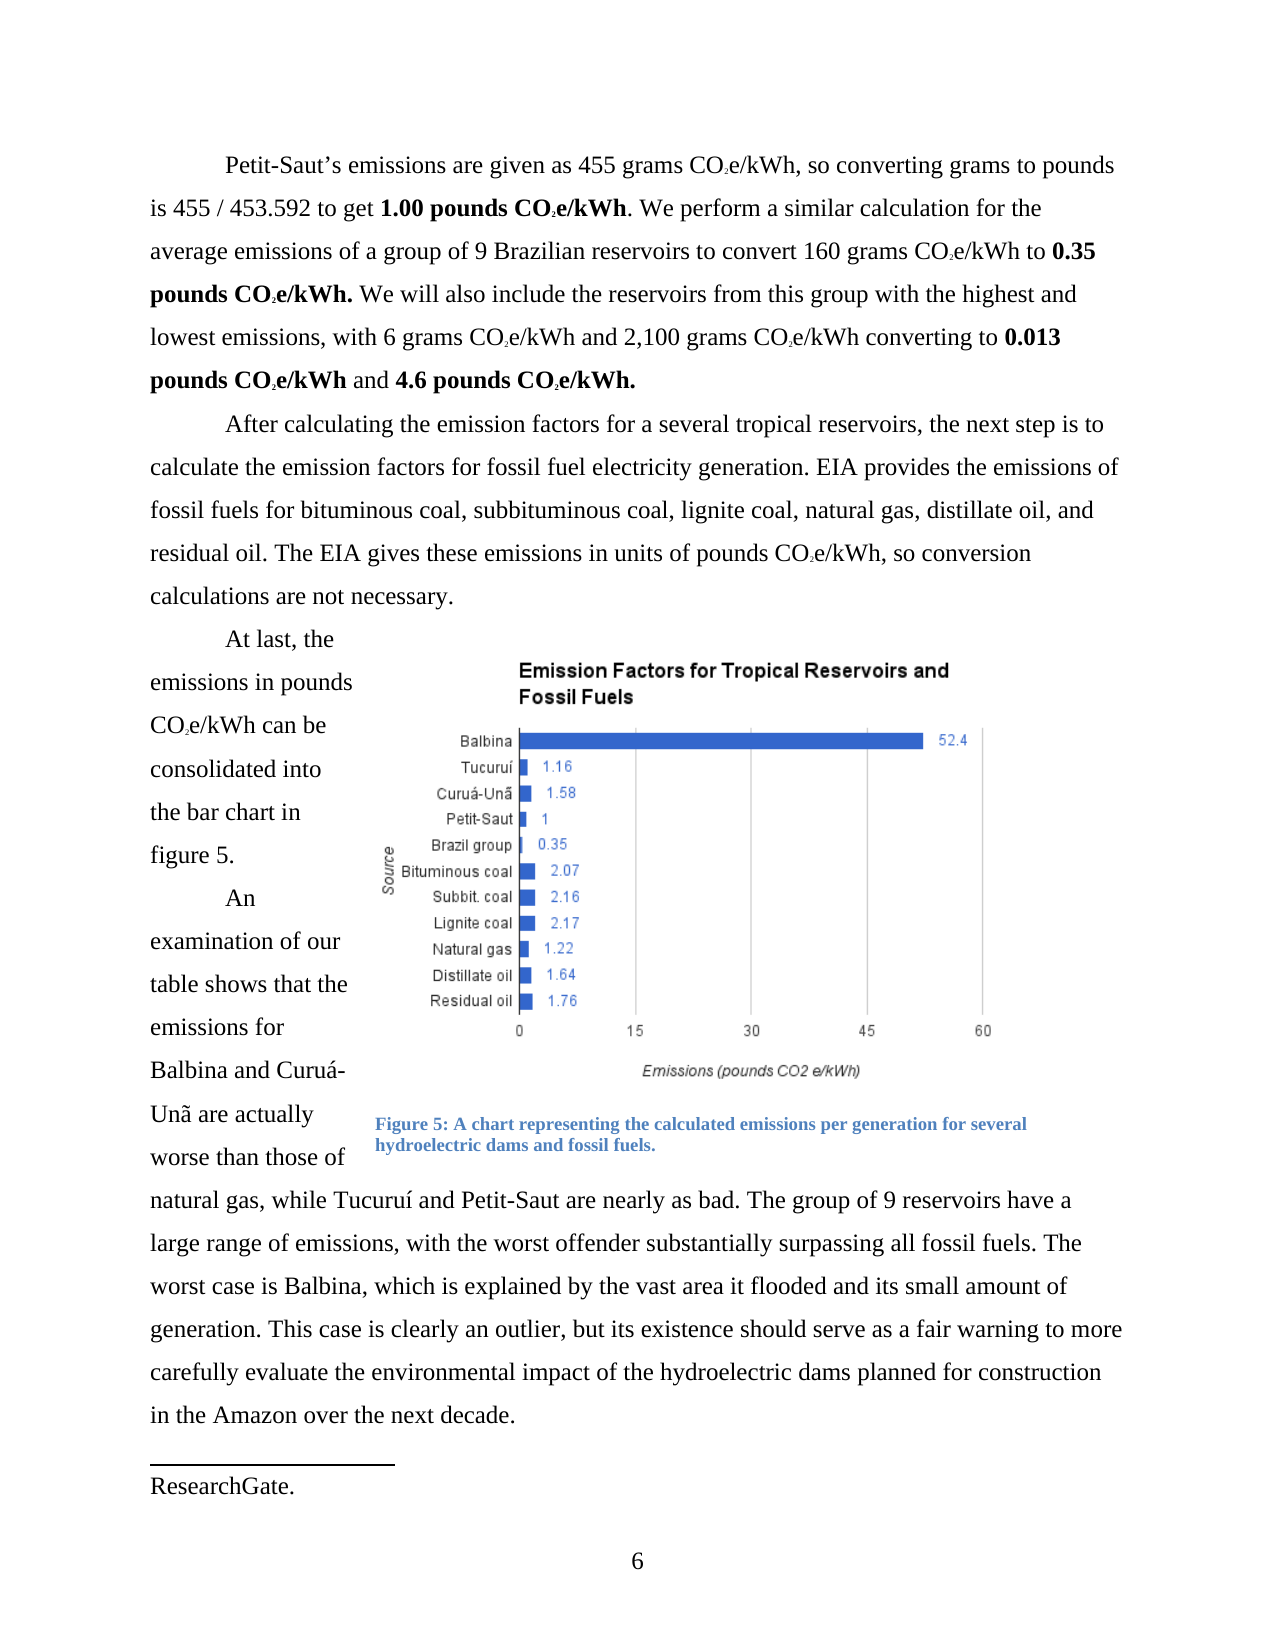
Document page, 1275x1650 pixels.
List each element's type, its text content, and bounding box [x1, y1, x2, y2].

text After calculating the emission factors for a several tropical reservoirs, the next step is to calculate the emission factors for fossil fuel electricity generation. EIA provides the emissions of fossil fuels for bituminous coal, subbituminous coal, lignite coal, natural gas, distillate oil, and residual oil. The EIA gives these emissions in units of pounds CO2e/kWh, so conversion calculations are not necessary. [150, 409, 1125, 610]
text At last, the emissions in pounds CO2e/kWh can be consolidated into the bar chart in figure 5. [150, 624, 1125, 869]
picture [375, 639, 1125, 1104]
text Petit-Saut’s emissions are given as 455 grams CO2e/kWh, so converting grams to pounds is 455 / 453.592 to get 1.00 pounds CO2e/kWh. We perform a similar calculation for the average emissions of a group of 9 Brazilian reservoirs to convert 160 grams CO2e/kWh to 0.35 pounds CO2e/kWh. We will also include the reservoirs from this group with the highest and lowest emissions, with 6 grams CO2e/kWh and 2,100 grams CO2e/kWh converting to 0.013 pounds CO2e/kWh and 4.6 pounds CO2e/kWh. [150, 150, 1125, 394]
text An examination of our table shows that the emissions for Balbina and Curuá-Unã are actually worse than those of natural gas, while Tucuruí and Petit-Saut are nearly as bad. The group of 9 reservoirs have a large range of emissions, with the worst offender substantially surpassing all fossil fuels. The worst case is Balbina, which is explained by the vast area it flooded and its small amount of generation. This case is clearly an outlier, but its existence should serve as a fair warning to more carefully evaluate the environmental impact of the hydroelectric dams planned for construction in the Amazon over the next decade. [150, 883, 1125, 1429]
